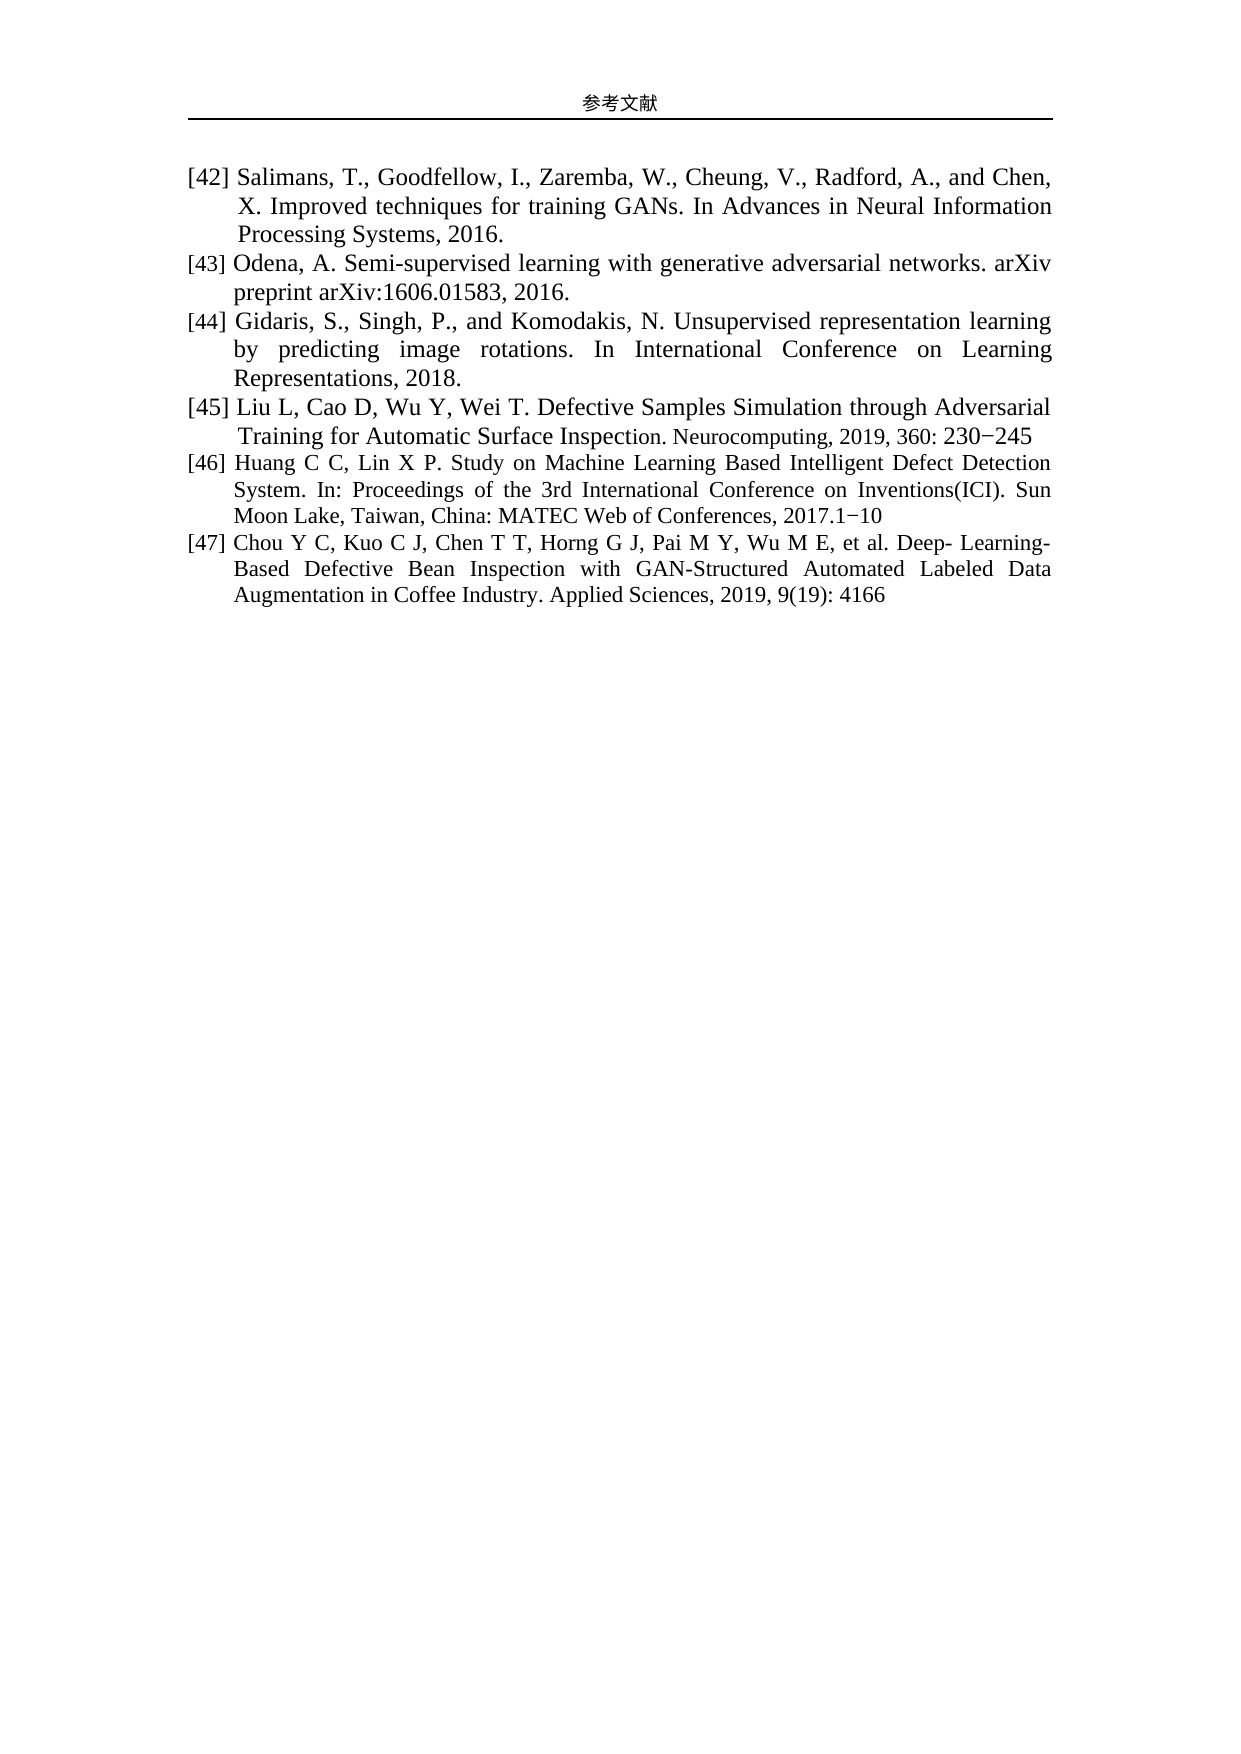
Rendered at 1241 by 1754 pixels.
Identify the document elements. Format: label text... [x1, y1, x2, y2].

text [46] Huang C C, Lin X P. Study on Machine Learning Based Intelligent Defect Detection System. In: Proceedings of the 3rd International Conference on Inventions(ICI). Sun Moon Lake, Taiwan, China: MATEC Web of Conferences, 2017.1−10 [187, 449, 1053, 528]
text [44] Gidaris, S., Singh, P., and Komodakis, N. Unsupervised representation learning by predicting image rotations. In International Conference on Learning Representations, 2018. [187, 306, 1053, 392]
text [47] Chou Y C, Kuo C J, Chen T T, Horng G J, Pai M Y, Wu M E, et al. Deep- Learning-Based Defective Bean Inspection with GAN-Structured Automated Labeled Data Augmentation in Coffee Industry. Applied Sciences, 2019, 9(19): 4166 [187, 528, 1053, 608]
text [45] Liu L, Cao D, Wu Y, Wei T. Defective Samples Simulation through Adversarial Training for Automatic Surface Inspection. Neurocomputing, 2019, 360: 230−245 [187, 392, 1053, 449]
text [42] Salimans, T., Goodfellow, I., Zaremba, W., Cheung, V., Radford, A., and Chen, X. Improved techniques for training GANs. In Advances in Neural Information Processing Systems, 2016. [187, 162, 1053, 248]
text [43] Odena, A. Semi-supervised learning with generative adversarial networks. arXiv preprint arXiv:1606.01583, 2016. [187, 248, 1053, 306]
